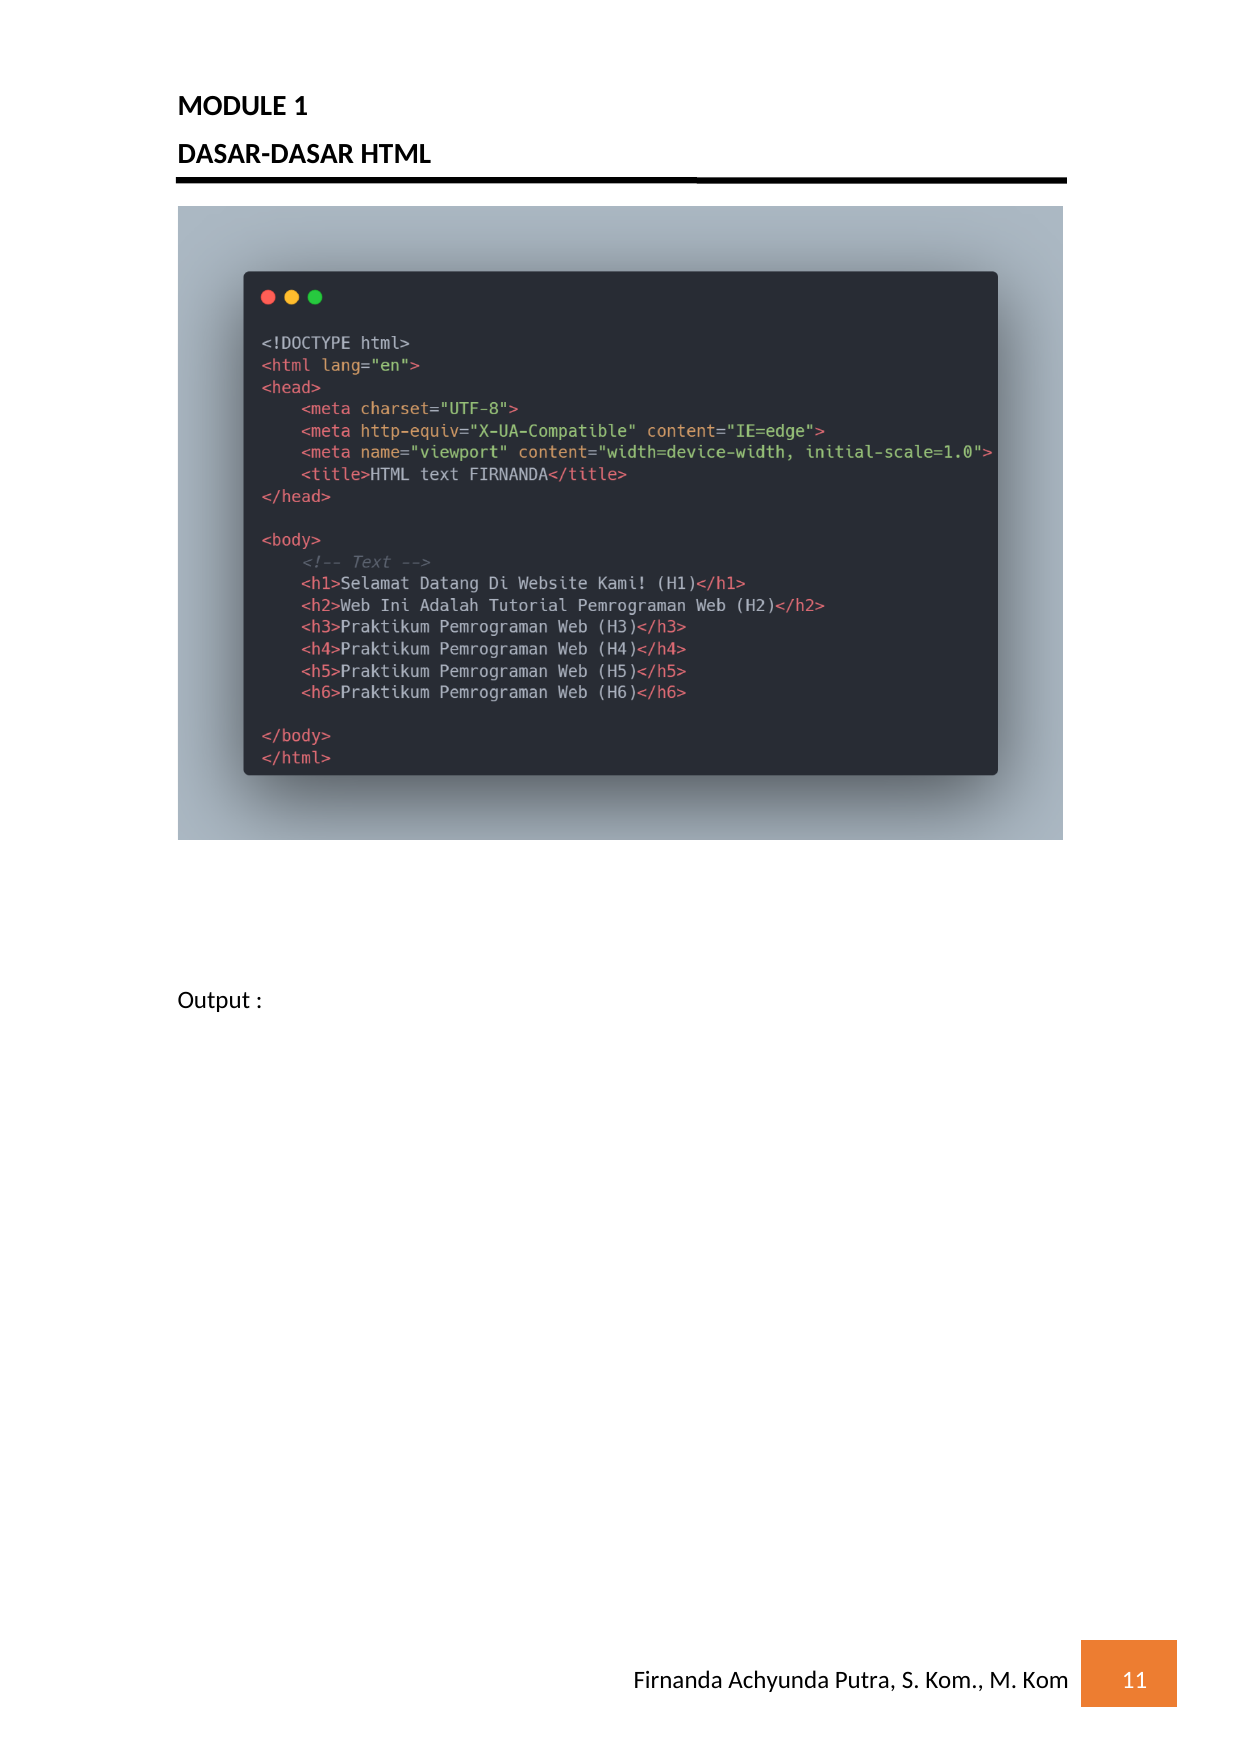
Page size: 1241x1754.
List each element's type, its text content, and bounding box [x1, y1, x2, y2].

picture [177, 206, 1063, 840]
text Output : [177, 984, 1063, 1014]
